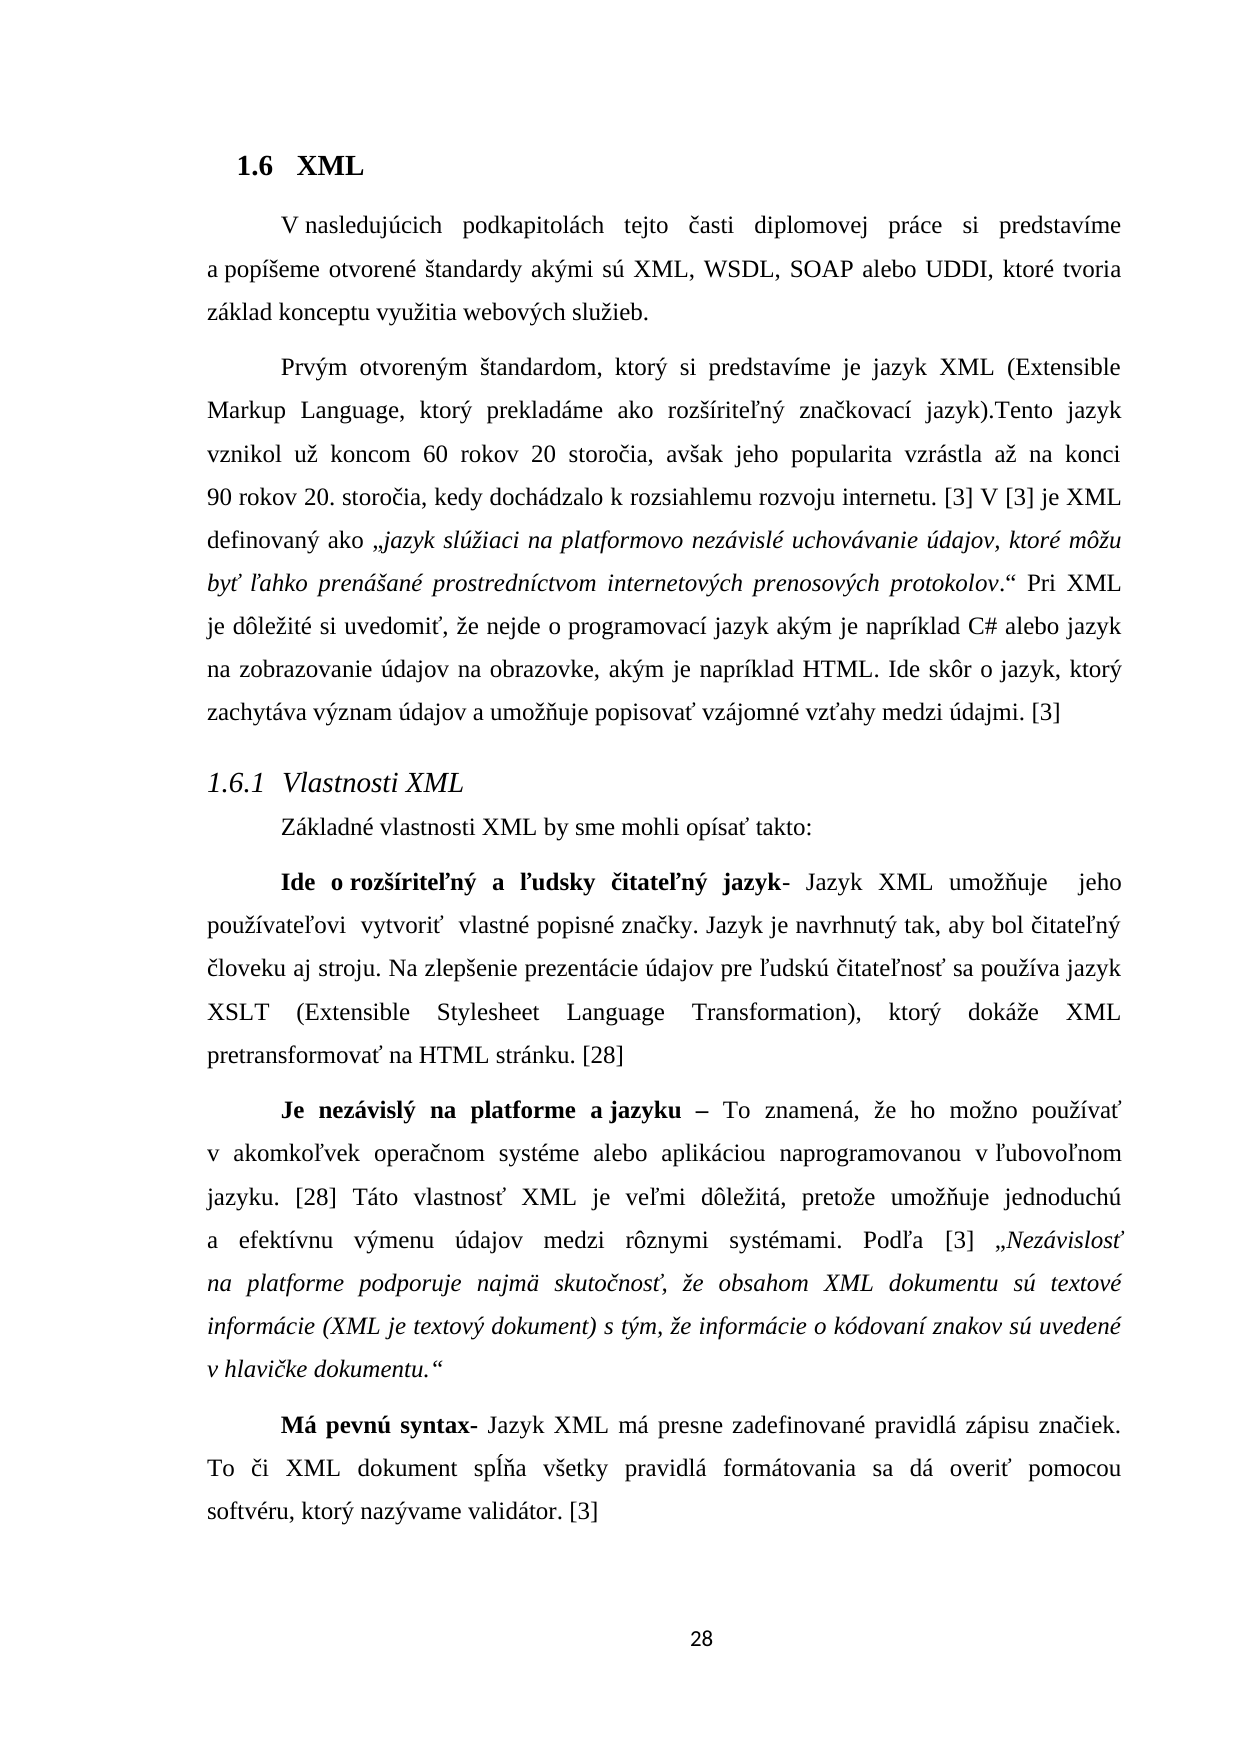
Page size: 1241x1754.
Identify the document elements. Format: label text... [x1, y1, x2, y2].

text Má pevnú syntax- Jazyk XML má presne zadefinované pravidlá zápisu značiek. To či XML dokument spĺňa všetky pravidlá formátovania sa dá overiť pomocou softvéru, ktorý nazývame validátor. [207, 1410, 1122, 1525]
subtitle XML [236, 148, 1122, 181]
text Ide o rozšíriteľný a ľudsky čitateľný jazyk- Jazyk XML umožňuje jeho používateľovi vytvoriť vlastné popisné značky. Jazyk je navrhnutý tak, aby bol čitateľný človeku aj stroju. Na zlepšenie prezentácie údajov pre ľudskú čitateľnosť sa používa jazyk XSLT (Extensible Stylesheet Language Transformation), ktorý dokáže XML pretransformovať na HTML stránku. [207, 867, 1122, 1068]
text Je nezávislý na platforme a jazyku – To znamená, že ho možno používať v akomkoľvek operačnom systéme alebo aplikáciou naprogramovanou v ľubovoľnom jazyku. Táto vlastnosť XML je veľmi dôležitá, pretože umožňuje jednoduchú a efektívnu výmenu údajov medzi rôznymi systémami. Podľa „Nezávislosť na platforme podporuje najmä skutočnosť, že obsahom XML dokumentu sú textové informácie (XML je textový dokument) s tým, že informácie o kódovaní znakov sú uvedené v hlavičke dokumentu.“ [207, 1095, 1122, 1383]
text Základné vlastnosti XML by sme mohli opísať takto: [207, 812, 1122, 840]
text Prvým otvoreným štandardom, ktorý si predstavíme je jazyk XML (Extensible Markup Language, ktorý prekladáme ako rozšíriteľný značkovací jazyk).Tento jazyk vznikol už koncom 60 rokov 20 storočia, avšak jeho popularita vzrástla až na konci 90 rokov 20. storočia, kedy dochádzalo k rozsiahlemu rozvoju internetu. V je XML definovaný ako „jazyk slúžiaci na platformovo nezávislé uchovávanie údajov, ktoré môžu byť ľahko prenášané prostredníctvom internetových prenosových protokolov.“ Pri XML je dôležité si uvedomiť, že nejde o programovací jazyk akým je napríklad C# alebo jazyk na zobrazovanie údajov na obrazovke, akým je napríklad HTML. Ide skôr o jazyk, ktorý zachytáva význam údajov a umožňuje popisovať vzájomné vzťahy medzi údajmi. [207, 352, 1122, 726]
text V nasledujúcich podkapitolách tejto časti diplomovej práce si predstavíme a popíšeme otvorené štandardy akými sú XML, WSDL, SOAP alebo UDDI, ktoré tvoria základ konceptu využitia webových služieb. [207, 211, 1122, 326]
subtitle Vlastnosti XML [207, 766, 1122, 799]
